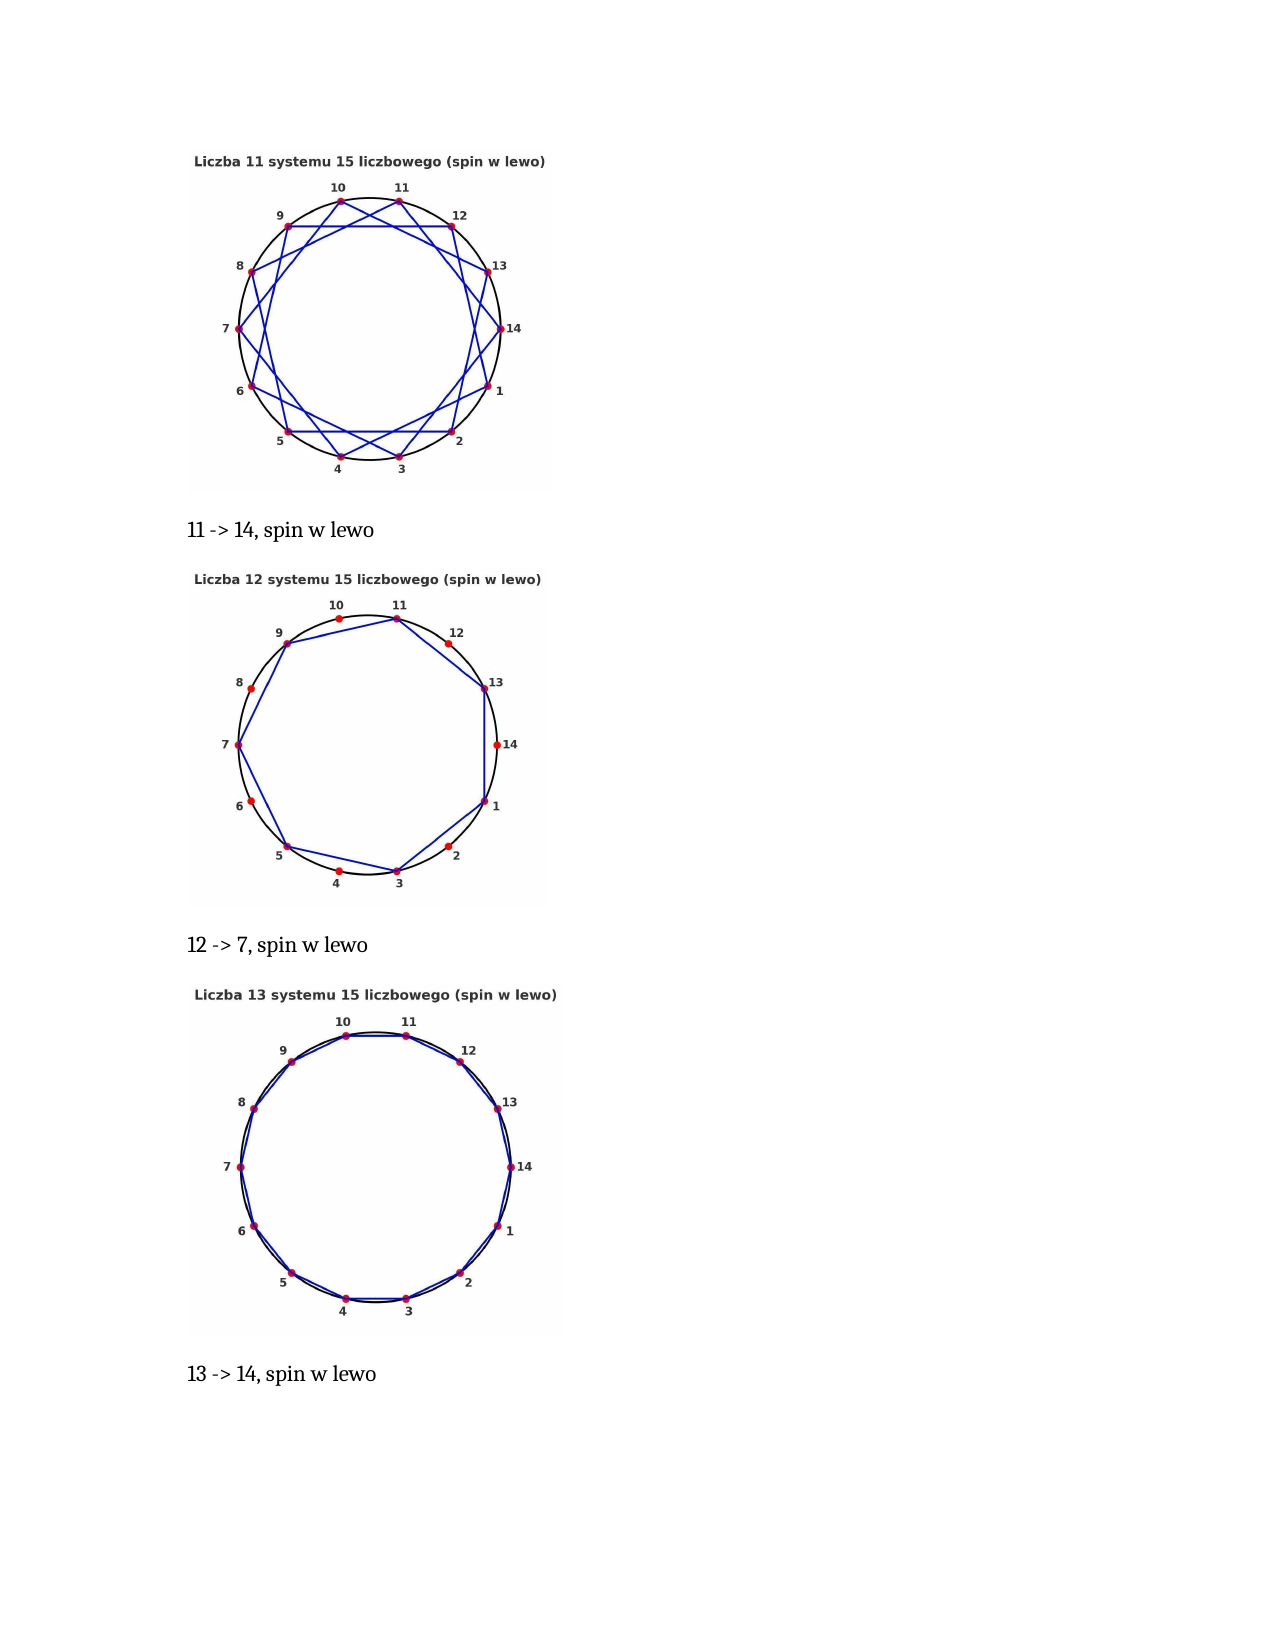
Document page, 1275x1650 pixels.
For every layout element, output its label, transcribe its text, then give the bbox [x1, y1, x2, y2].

picture [187, 150, 552, 493]
text 13 -> 14, spin w lewo [187, 1360, 1087, 1387]
picture [187, 568, 548, 907]
text 11 -> 14, spin w lewo [187, 517, 1087, 543]
picture [187, 982, 563, 1336]
text 12 -> 7, spin w lewo [187, 931, 1087, 958]
